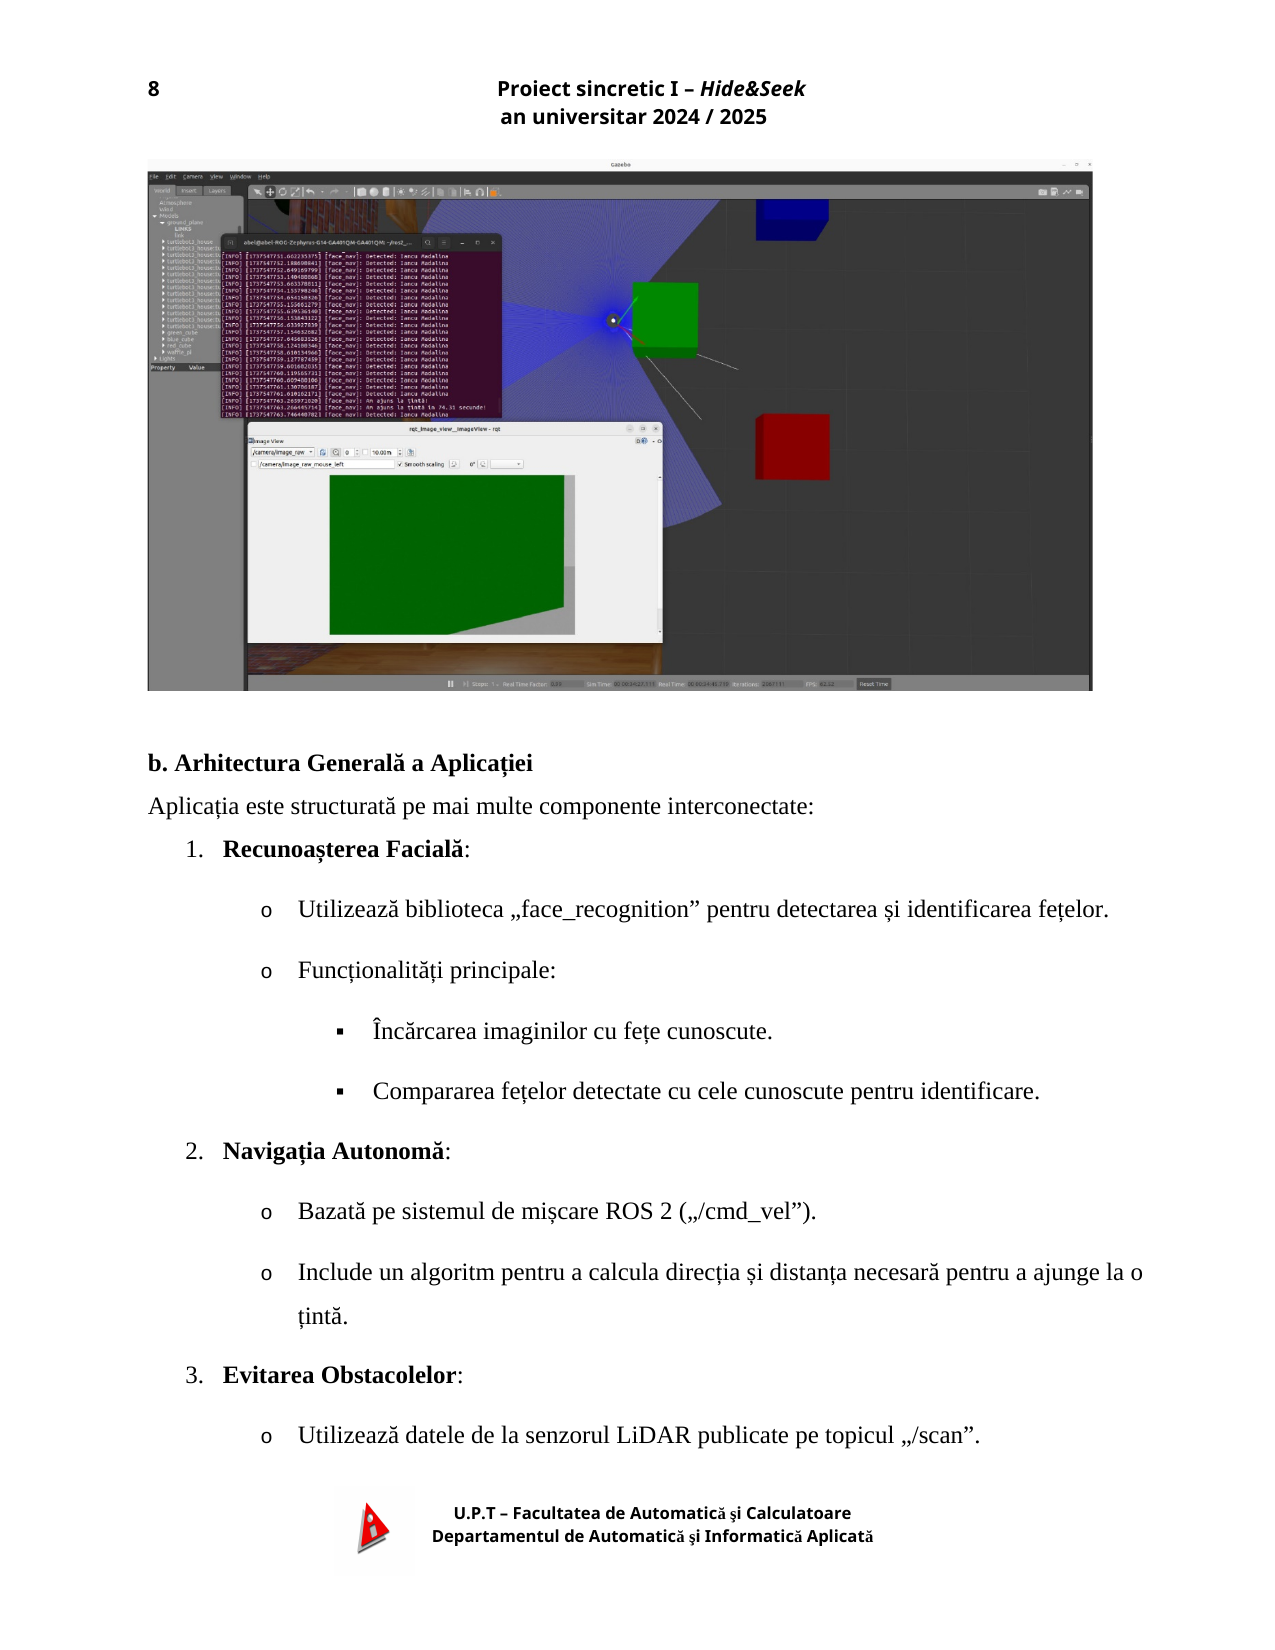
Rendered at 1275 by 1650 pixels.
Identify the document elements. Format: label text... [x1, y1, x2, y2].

list Utilizează datele de la senzorul LiDAR publicate pe topicul „/scan”. [260, 1420, 1157, 1450]
list Funcționalități principale: [260, 955, 1157, 985]
list Bazată pe sistemul de mișcare ROS 2 („/cmd_vel”). [260, 1196, 1157, 1225]
list Include un algoritm pentru a calcula direcția și distanța necesară pentru a ajunge la o țintă. [260, 1257, 1157, 1329]
list Navigația Autonomă: [185, 1136, 1157, 1165]
picture [147, 159, 1093, 691]
list Încărcarea imaginilor cu fețe cunoscute. [335, 1016, 1157, 1045]
list Compararea fețelor detectate cu cele cunoscute pentru identificare. [335, 1076, 1157, 1105]
text b. Arhitectura Generală a Aplicației [148, 748, 1157, 777]
list Utilizează biblioteca „face_recognition” pentru detectarea și identificarea fețelor. [260, 894, 1157, 924]
text Aplicația este structurată pe mai multe componente interconectate: [148, 791, 1157, 820]
picture [334, 1486, 415, 1576]
list Recunoașterea Facială: [185, 834, 1157, 863]
list Evitarea Obstacolelor: [185, 1361, 1157, 1389]
